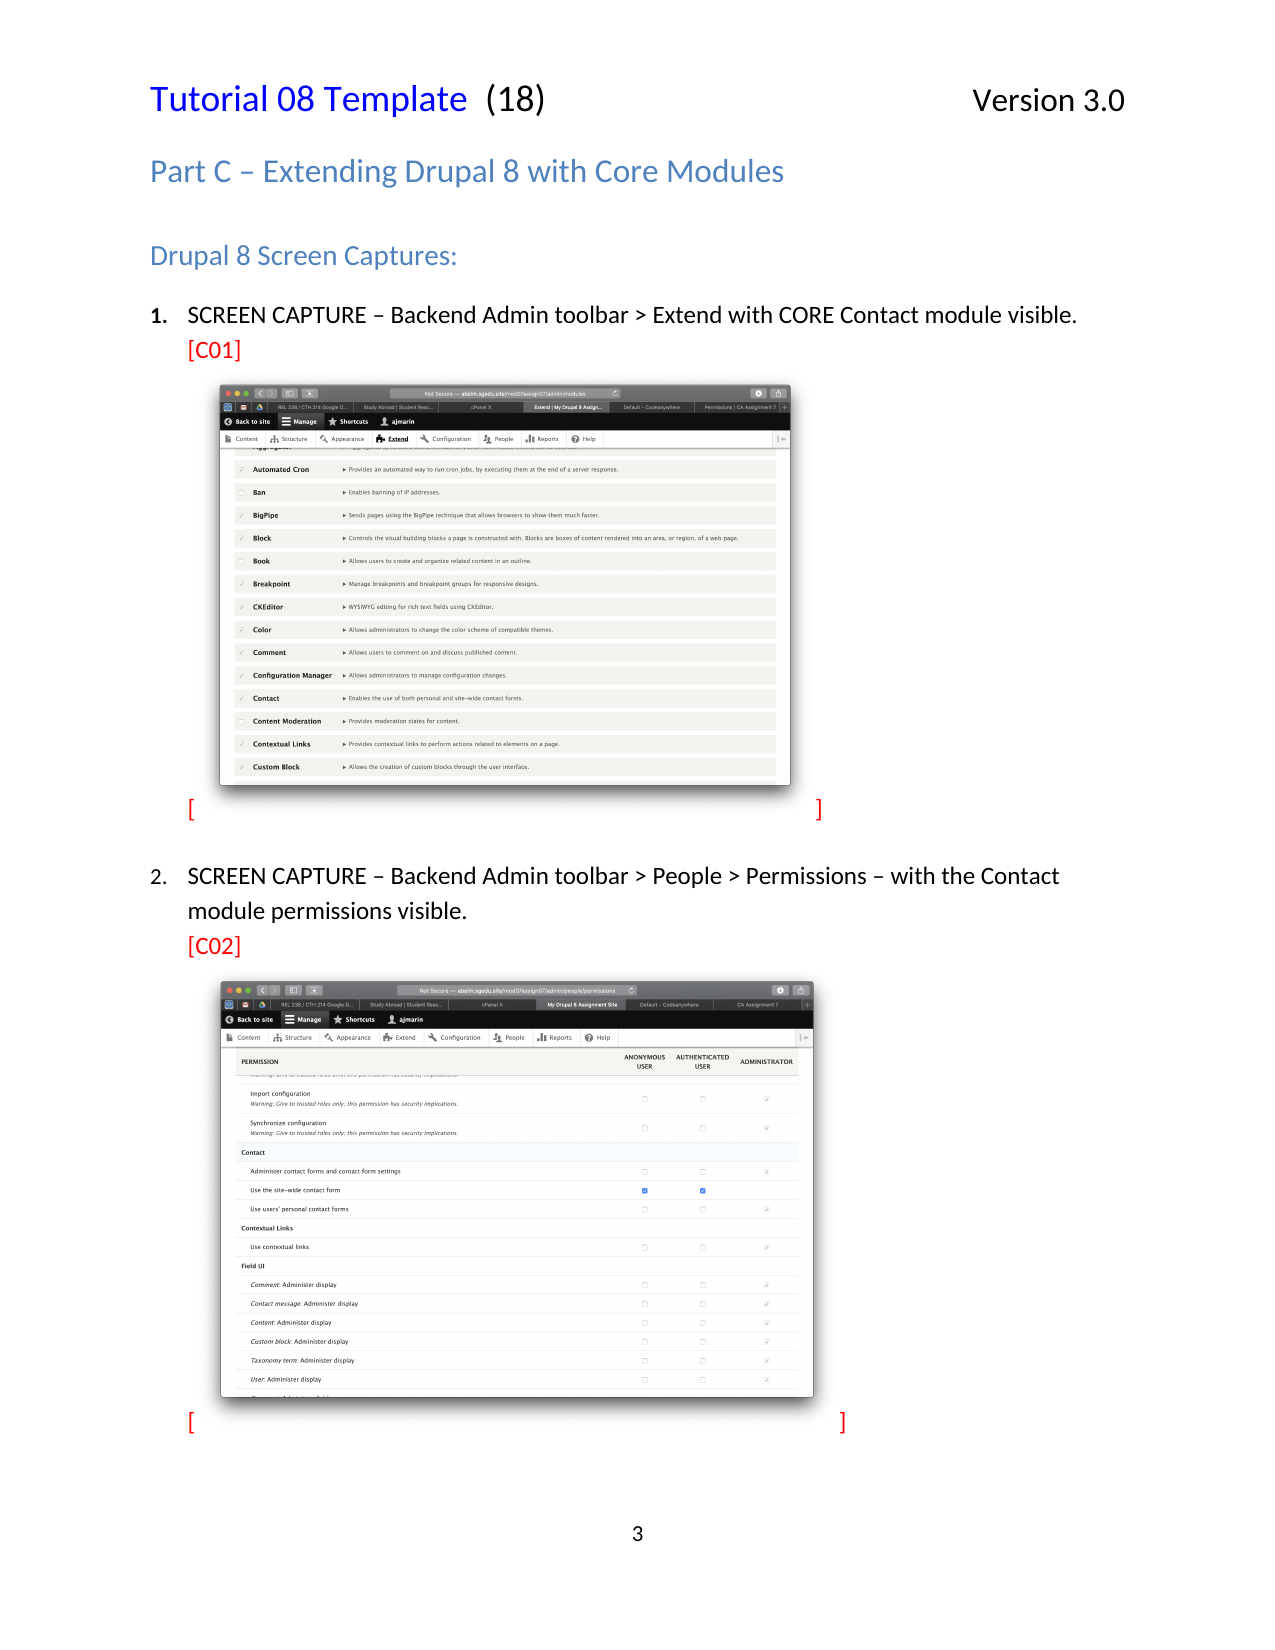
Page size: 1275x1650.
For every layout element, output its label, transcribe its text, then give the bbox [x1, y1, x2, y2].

text Part C – Extending Drupal 8 with Core Modules Drupal 8 Screen Captures: [150, 150, 1125, 273]
picture [195, 965, 839, 1431]
picture [195, 368, 815, 818]
